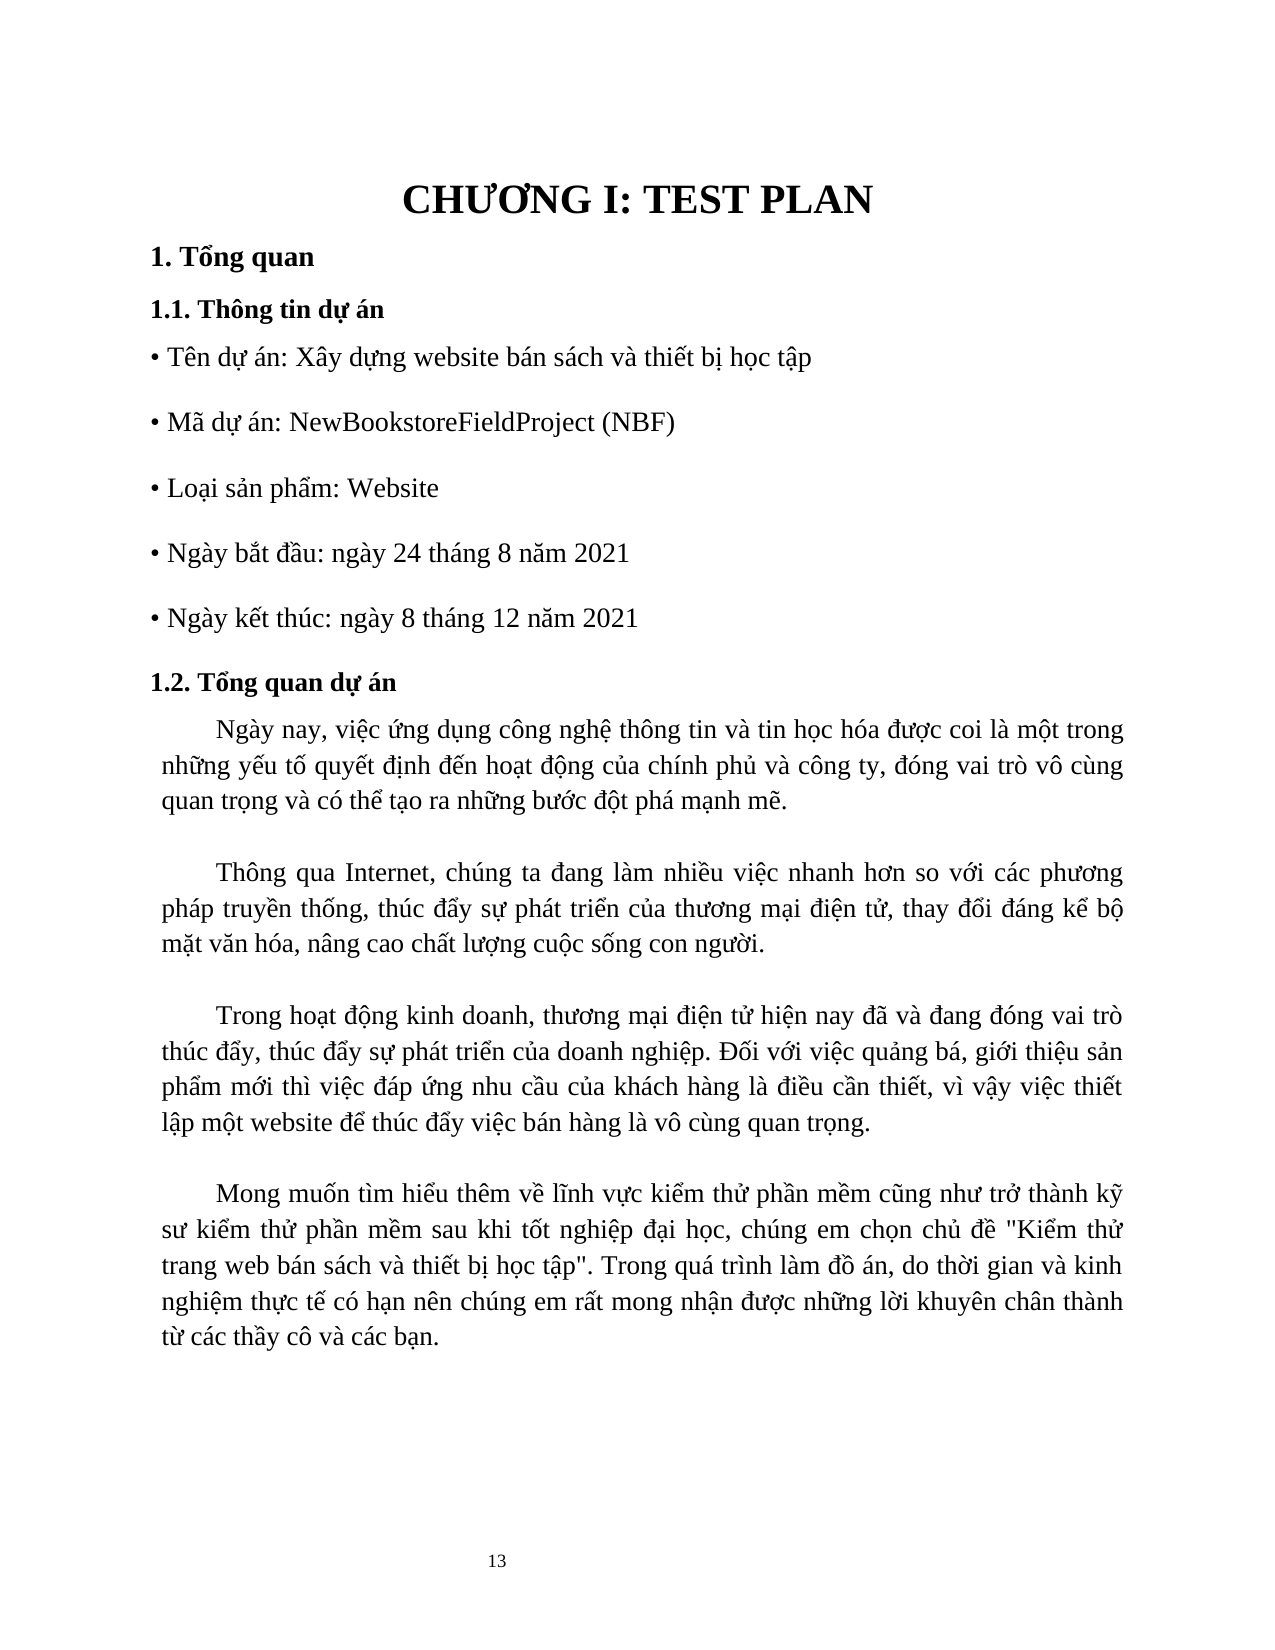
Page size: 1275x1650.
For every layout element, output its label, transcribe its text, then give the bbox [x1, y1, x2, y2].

text • Ngày kết thúc: ngày 8 tháng 12 năm 2021 [150, 601, 1125, 633]
text Thông qua Internet, chúng ta đang làm nhiều việc nhanh hơn so với các phương pháp truyền thống, thúc đẩy sự phát triển của thương mại điện tử, thay đổi đáng kể bộ mặt văn hóa, nâng cao chất lượng cuộc sống con người. [161, 856, 1125, 958]
text • Mã dự án: NewBookstoreFieldProject (NBF) [150, 406, 1125, 438]
subtitle CHƯƠNG I: TEST PLAN [150, 175, 1125, 223]
text • Loại sản phẩm: Website [150, 471, 1125, 503]
subtitle 1.1. Thông tin dự án [150, 294, 1125, 325]
text • Ngày bắt đầu: ngày 24 tháng 8 năm 2021 [150, 536, 1125, 568]
text Trong hoạt động kinh doanh, thương mại điện tử hiện nay đã và đang đóng vai trò thúc đẩy, thúc đẩy sự phát triển của doanh nghiệp. Đối với việc quảng bá, giới thiệu sản phẩm mới thì việc đáp ứng nhu cầu của khách hàng là điều cần thiết, vì vậy việc thiết lập một website để thúc đẩy việc bán hàng là vô cùng quan trọng. [161, 999, 1125, 1137]
text • Tên dự án: Xây dựng website bán sách và thiết bị học tập [150, 340, 1125, 373]
subtitle 1. Tổng quan [150, 239, 1125, 273]
text Mong muốn tìm hiểu thêm về lĩnh vực kiểm thử phần mềm cũng như trở thành kỹ sư kiểm thử phần mềm sau khi tốt nghiệp đại học, chúng em chọn chủ đề "Kiểm thử trang web bán sách và thiết bị học tập". Trong quá trình làm đồ án, do thời gian và kinh nghiệm thực tế có hạn nên chúng em rất mong nhận được những lời khuyên chân thành từ các thầy cô và các bạn. [161, 1177, 1125, 1352]
subtitle 1.2. Tổng quan dự án [150, 666, 1125, 697]
text Ngày nay, việc ứng dụng công nghệ thông tin và tin học hóa được coi là một trong những yếu tố quyết định đến hoạt động của chính phủ và công ty, đóng vai trò vô cùng quan trọng và có thể tạo ra những bước đột phá mạnh mẽ. [161, 713, 1125, 816]
